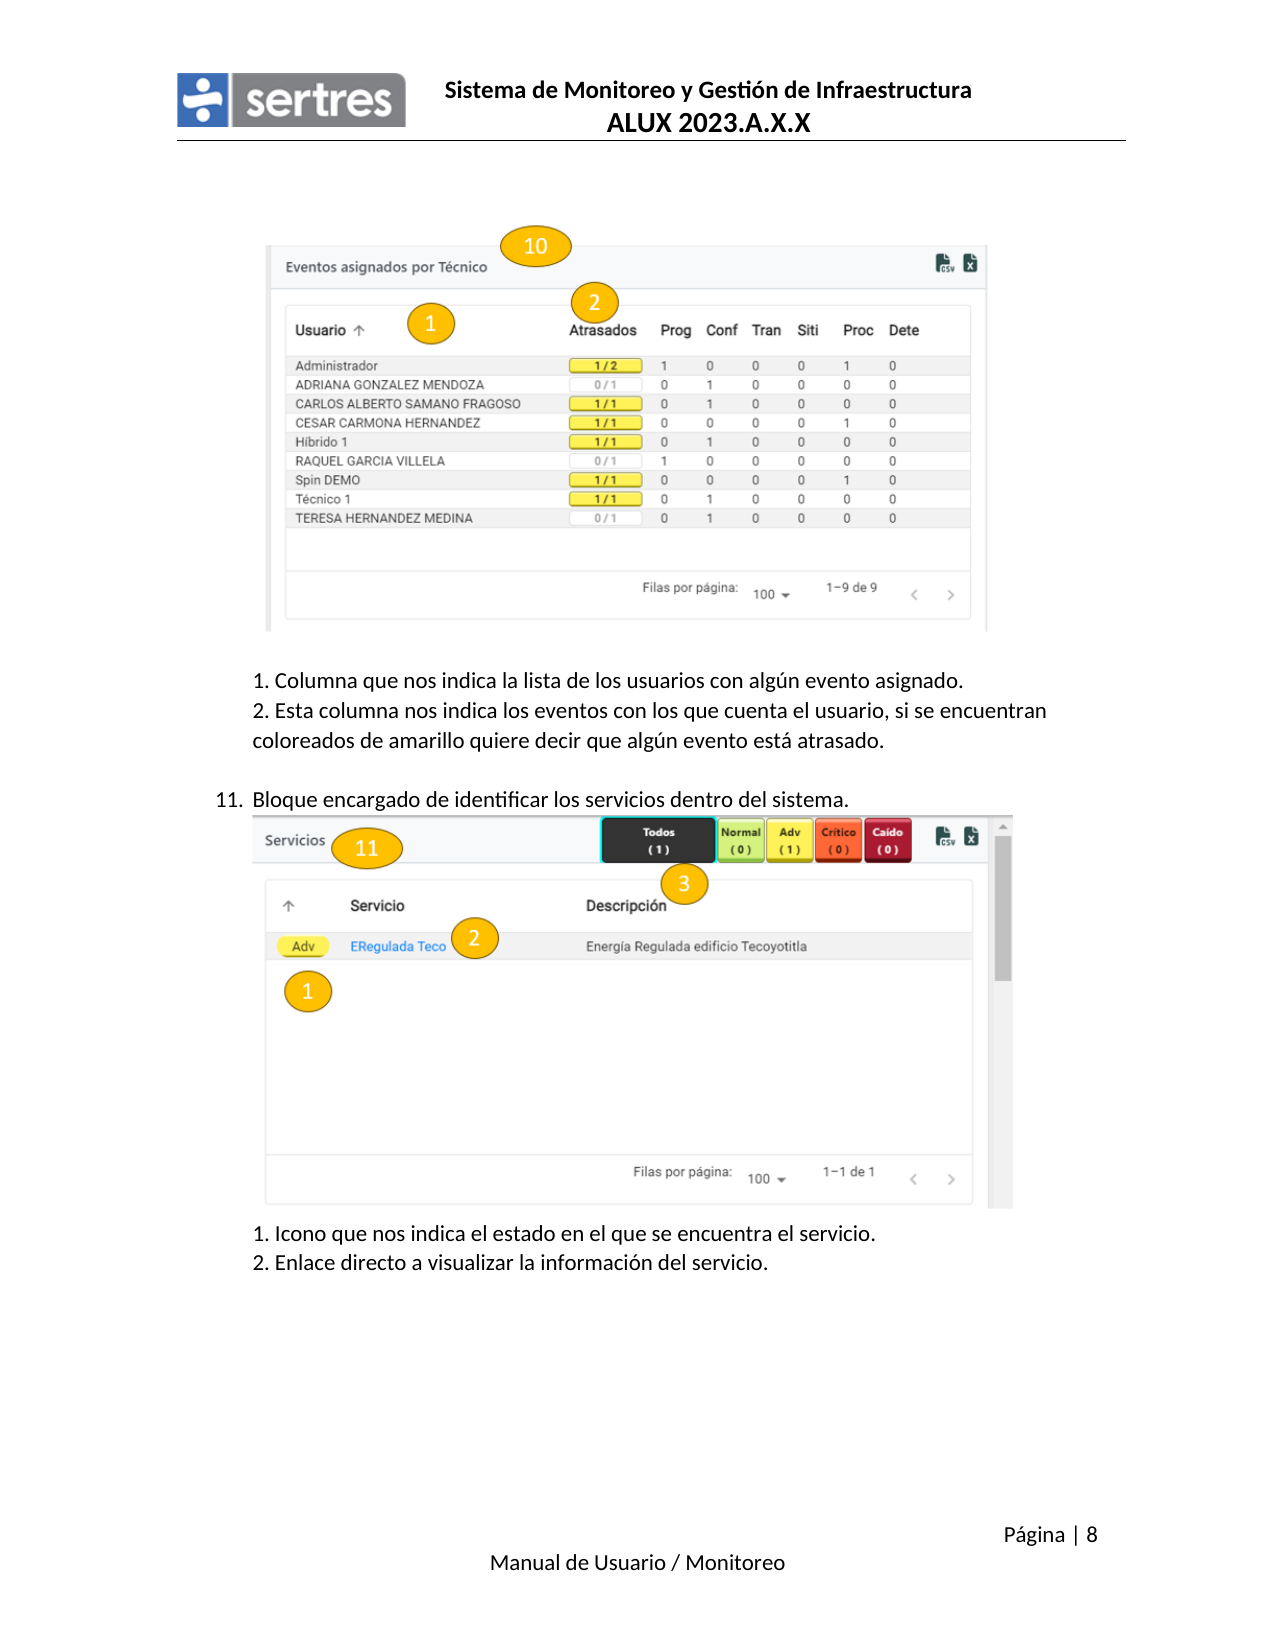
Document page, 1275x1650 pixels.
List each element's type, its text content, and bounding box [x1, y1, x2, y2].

picture [177, 73, 406, 127]
picture [252, 214, 993, 665]
picture [252, 815, 1014, 1217]
list 2. Esta columna nos indica los eventos con los que cuenta el usuario, si se encuentran coloreados de amarillo quiere decir que algún evento está atrasado. [252, 696, 1098, 754]
list Bloque encargado de identificar los servicios dentro del sistema. [215, 785, 1098, 813]
list 1. Columna que nos indica la lista de los usuarios con algún evento asignado. [252, 666, 1098, 694]
list 2. Enlace directo a visualizar la información del servicio. [252, 1248, 1098, 1276]
list 1. Icono que nos indica el estado en el que se encuentra el servicio. [252, 1219, 1098, 1247]
